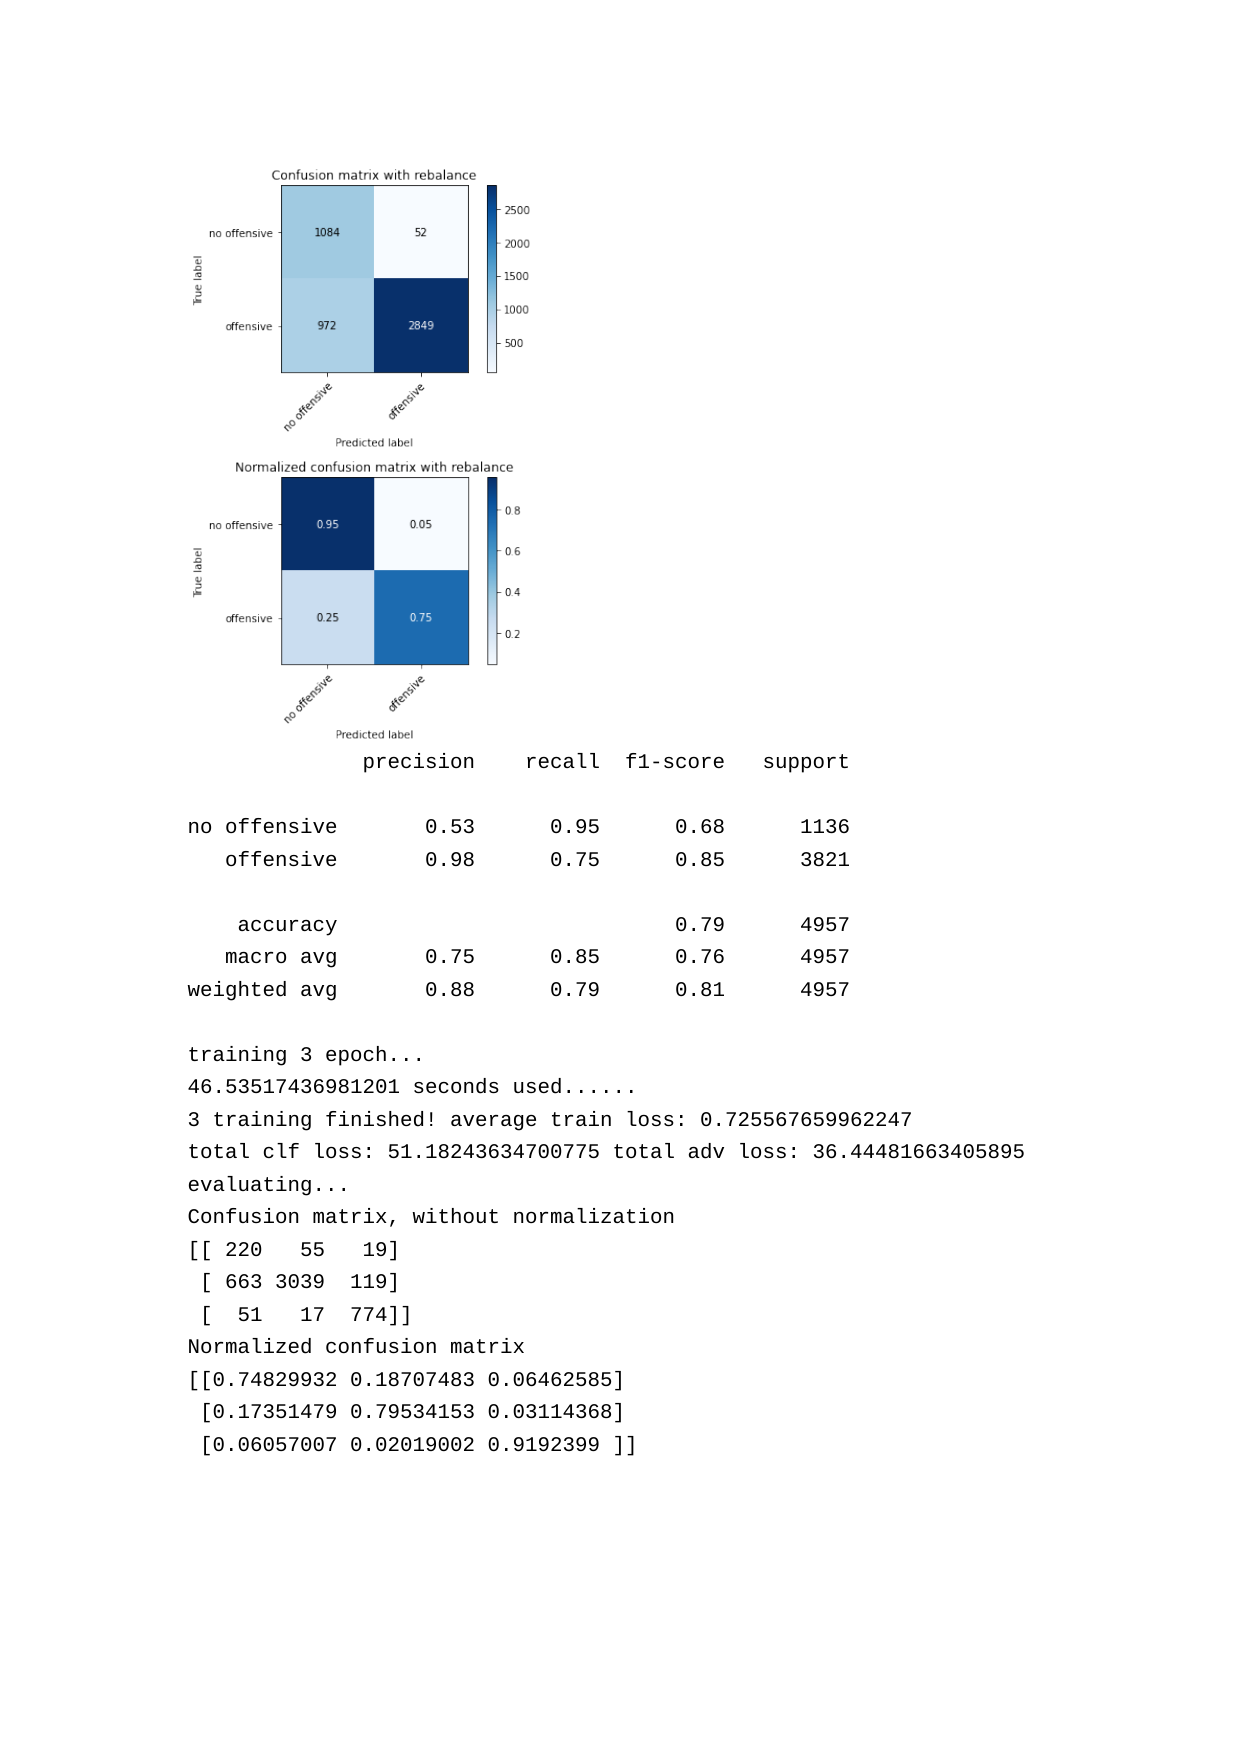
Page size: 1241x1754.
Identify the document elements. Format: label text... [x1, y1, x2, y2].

text macro avg 0.75 0.85 0.76 4957 [187, 942, 1053, 974]
picture [187, 162, 538, 747]
text 3 training finished! average train loss: 0.725567659962247 [187, 1104, 1053, 1137]
text [0.06057007 0.02019002 0.9192399 ]] [187, 1429, 1053, 1462]
text weighted avg 0.88 0.79 0.81 4957 [187, 974, 1053, 1007]
text total clf loss: 51.18243634700775 total adv loss: 36.44481663405895 [187, 1137, 1053, 1169]
text [ 51 17 774]] [187, 1299, 1053, 1332]
text [[ 220 55 19] [187, 1234, 1053, 1267]
text accuracy 0.79 4957 [187, 909, 1053, 942]
text Confusion matrix, without normalization [187, 1202, 1053, 1234]
text precision recall f1-score support [187, 747, 1053, 779]
text 46.53517436981201 seconds used...... [187, 1072, 1053, 1104]
text no offensive 0.53 0.95 0.68 1136 [187, 812, 1053, 844]
text offensive 0.98 0.75 0.85 3821 [187, 844, 1053, 877]
text [0.17351479 0.79534153 0.03114368] [187, 1397, 1053, 1429]
text evaluating... [187, 1169, 1053, 1202]
text training 3 epoch... [187, 1039, 1053, 1072]
text [[0.74829932 0.18707483 0.06462585] [187, 1364, 1053, 1397]
text Normalized confusion matrix [187, 1332, 1053, 1364]
text [ 663 3039 119] [187, 1267, 1053, 1299]
